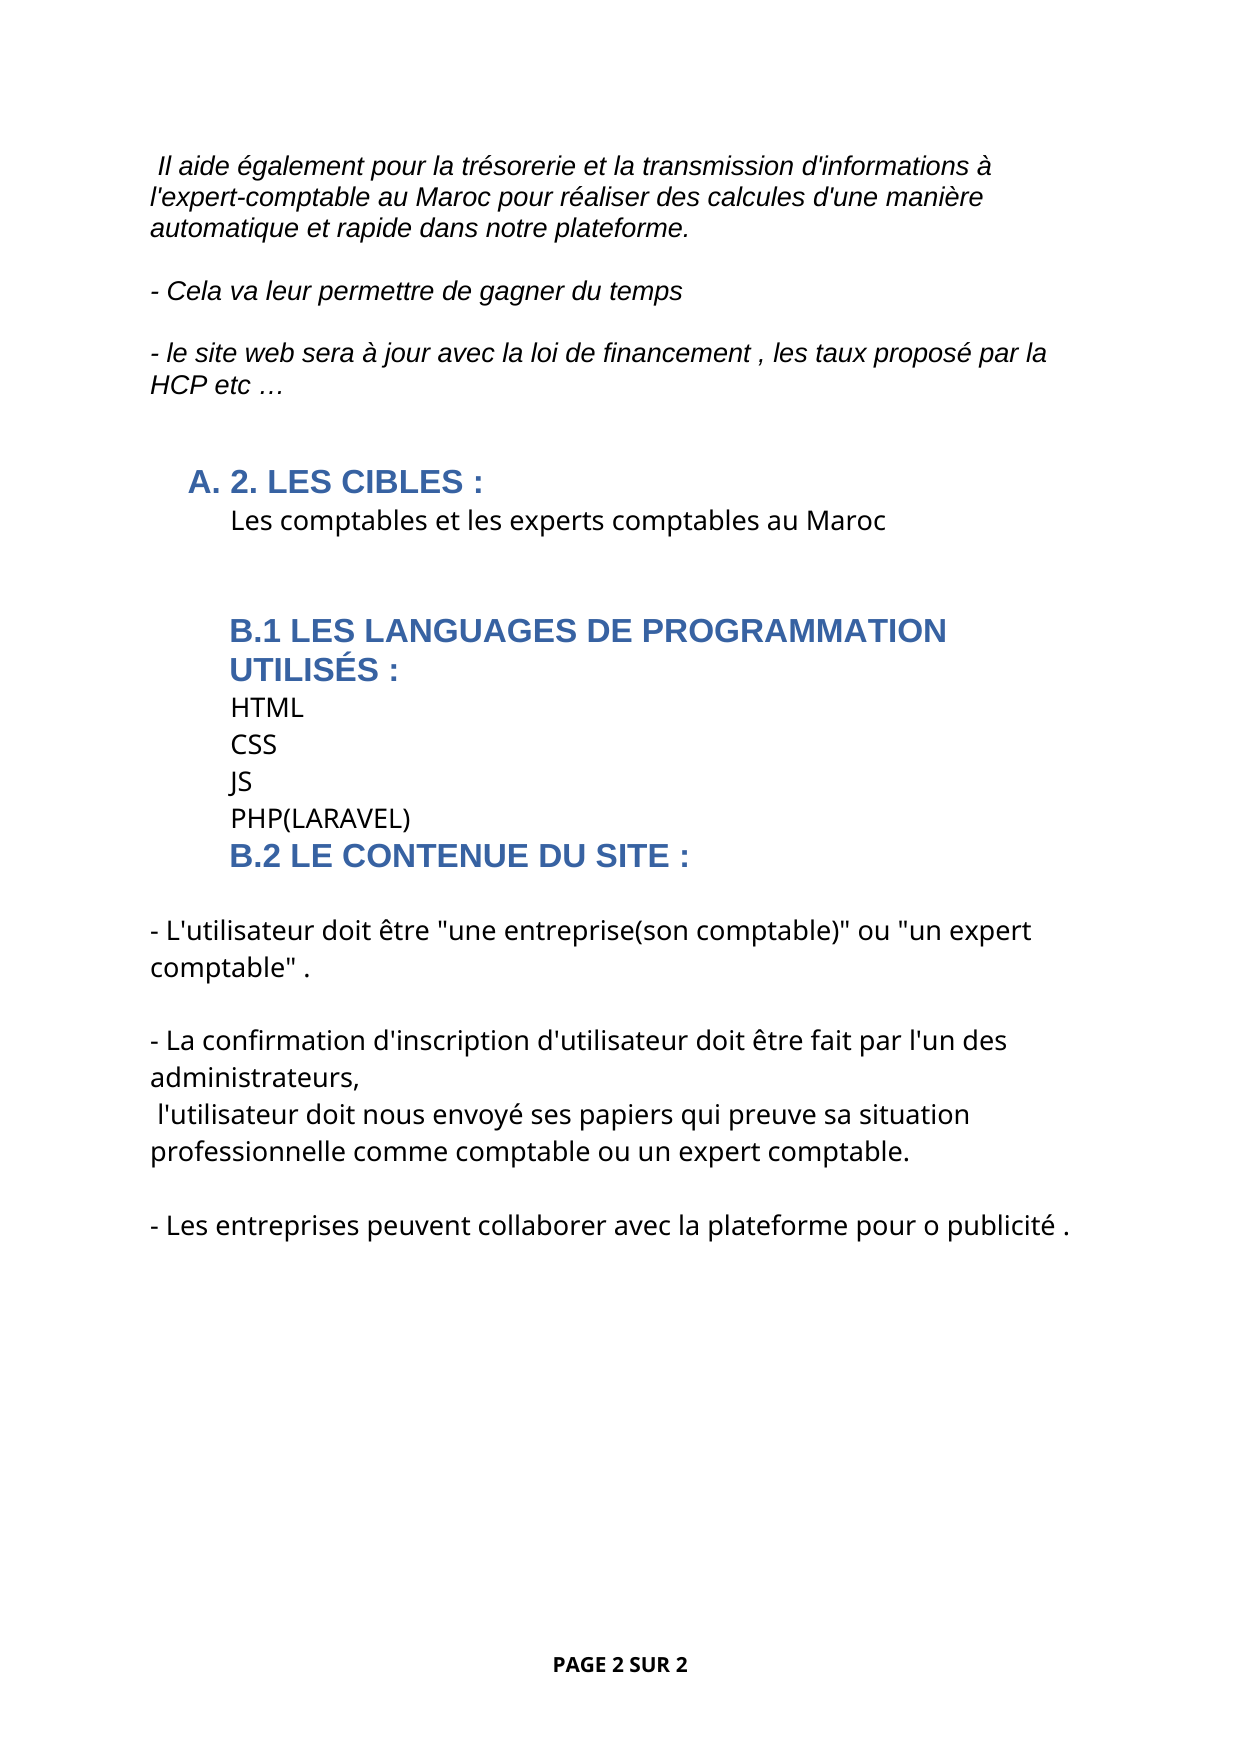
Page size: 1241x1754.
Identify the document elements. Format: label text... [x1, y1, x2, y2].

text B.1 LES LANGUAGES DE PROGRAMMATIoN UTILISés : [229, 612, 1090, 688]
text PHP(LARAVEL) [230, 799, 1090, 836]
text HTML [230, 688, 1090, 725]
text - L'utilisateur doit être "une entreprise(son comptable)" ou "un expert comptable" . [150, 911, 1090, 985]
text Il aide également pour la trésorerie et la transmission d'informations à l'expert-comptable au Maroc pour réaliser des calcules d'une manière automatique et rapide dans notre plateforme. [150, 150, 1090, 244]
text B.2 Le contenue du site : [229, 836, 1090, 874]
text - Les entreprises peuvent collaborer avec la plateforme pour o publicité . [150, 1206, 1090, 1243]
text - Cela va leur permettre de gagner du temps [150, 275, 1090, 306]
text CSS [230, 725, 1090, 762]
list 2. Les cibles : [187, 462, 1090, 501]
text JS [230, 762, 1090, 799]
text - La confirmation d'inscription d'utilisateur doit être fait par l'un des administrateurs, [150, 1022, 1090, 1096]
text Les comptables et les experts comptables au Maroc [230, 501, 1090, 538]
text l'utilisateur doit nous envoyé ses papiers qui preuve sa situation professionnelle comme comptable ou un expert comptable. [150, 1096, 1090, 1169]
text - le site web sera à jour avec la loi de financement , les taux proposé par la HCP etc … [150, 337, 1090, 400]
